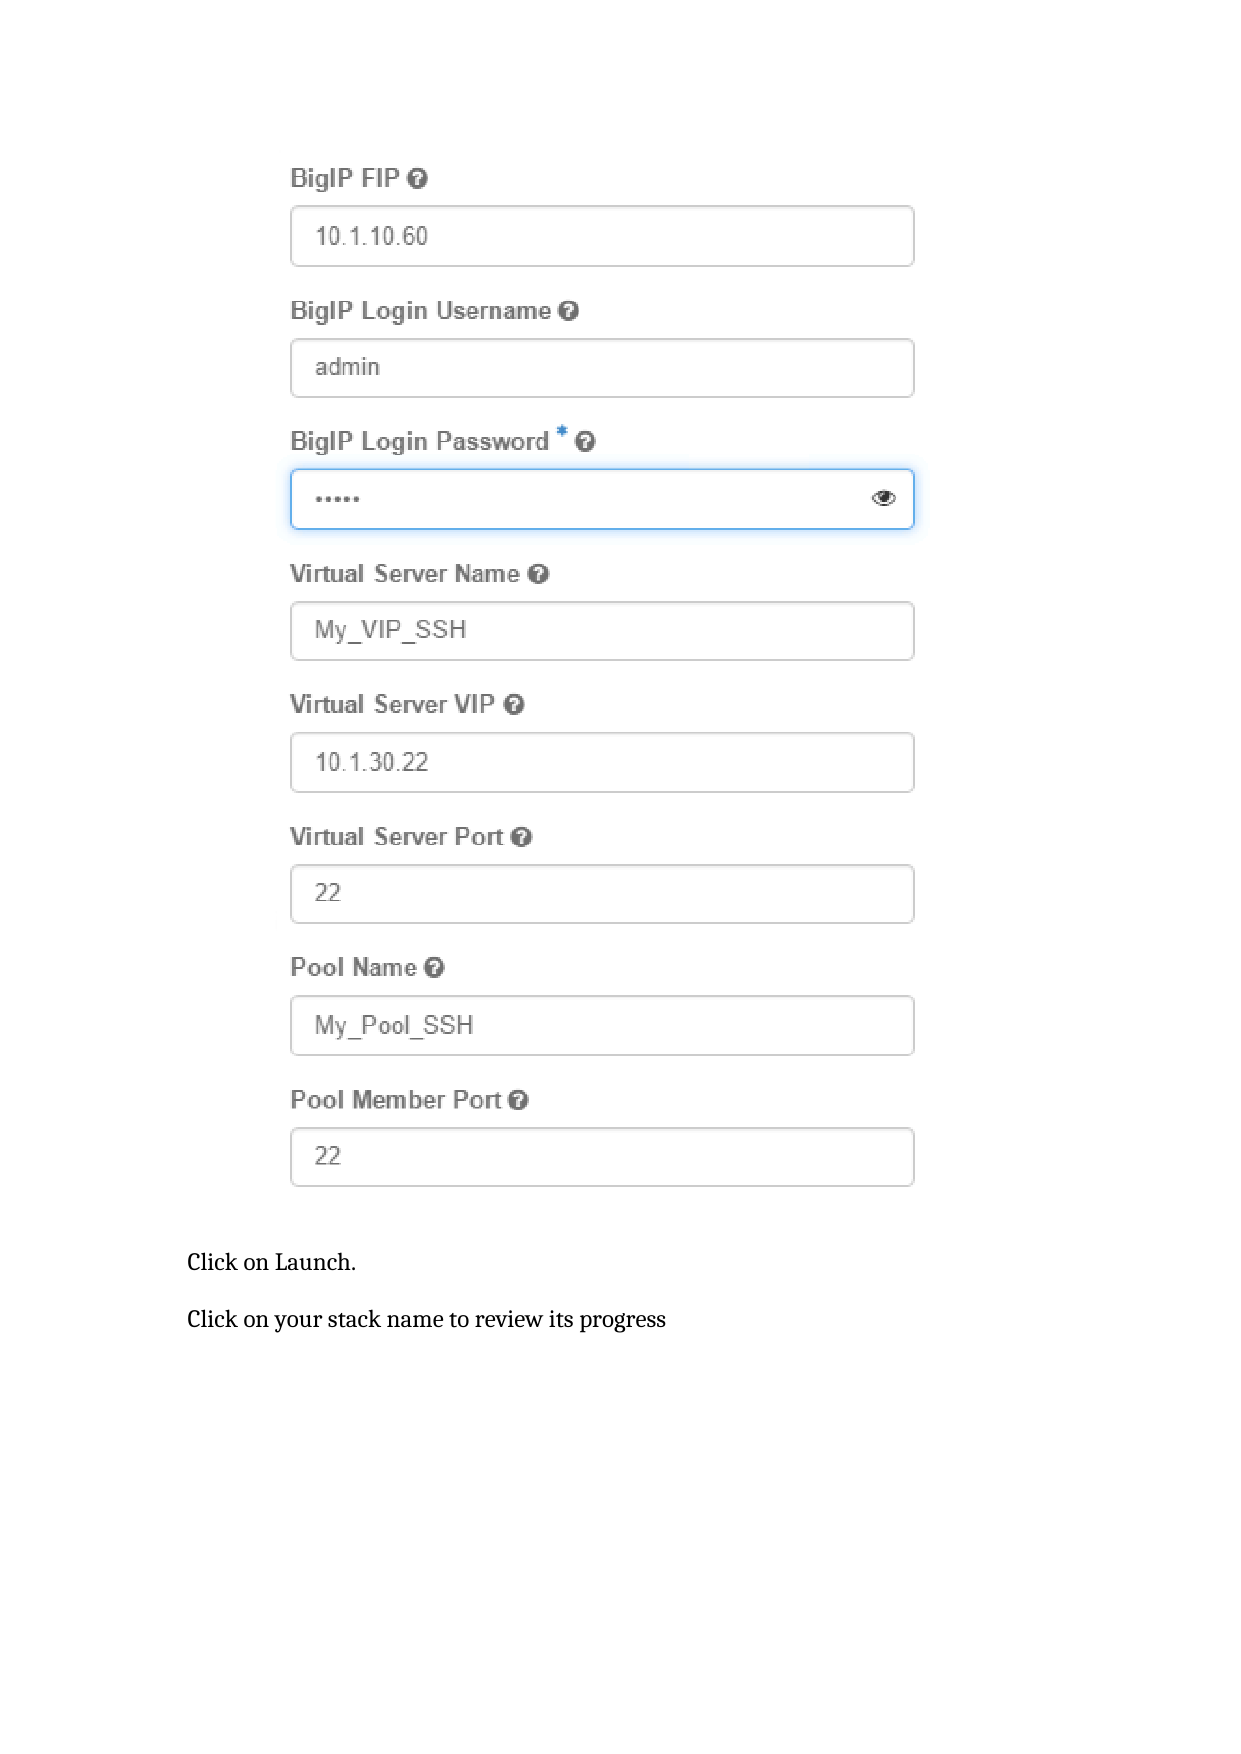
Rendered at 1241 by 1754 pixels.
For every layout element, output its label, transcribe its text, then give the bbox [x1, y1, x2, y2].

text Click on your stack name to review its progress [187, 1305, 1053, 1334]
picture [275, 150, 965, 1220]
text Click on Launch. [187, 1248, 1053, 1277]
